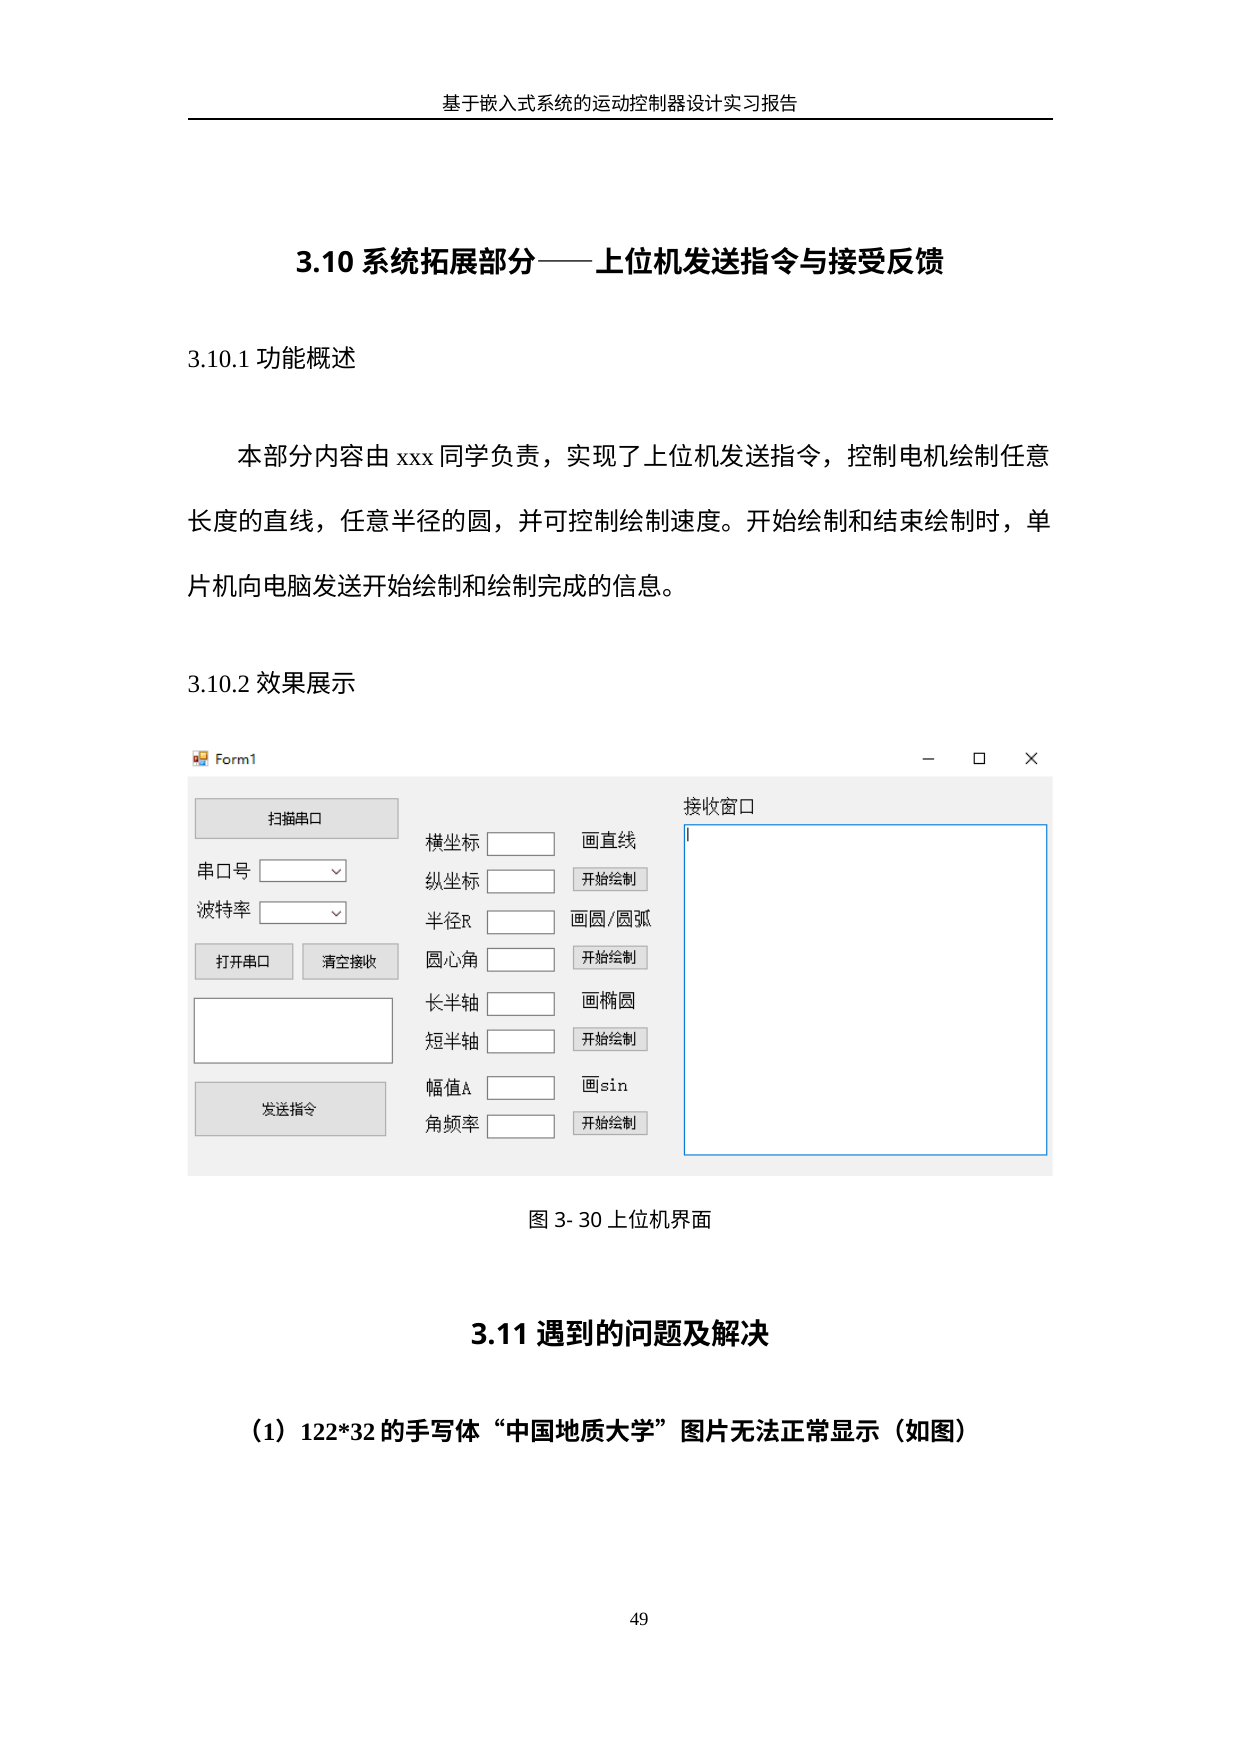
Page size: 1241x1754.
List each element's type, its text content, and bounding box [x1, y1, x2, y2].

subtitle 3.11 遇到的问题及解决 [187, 1299, 1053, 1364]
picture [187, 747, 1053, 1176]
text 图 3- 30 上位机界面 [187, 1202, 1053, 1234]
subtitle 3.10 系统拓展部分——上位机发送指令与接受反馈 [187, 227, 1053, 292]
text 本部分内容由xxx同学负责，实现了上位机发送指令，控制电机绘制任意长度的直线，任意半径的圆，并可控制绘制速度。开始绘制和结束绘制时，单片机向电脑发送开始绘制和绘制完成的信息。 [187, 422, 1053, 617]
subtitle 3.10.2 效果展示 [187, 649, 1053, 714]
subtitle 3.10.1 功能概述 [187, 324, 1053, 389]
text （1）122*32的手写体“中国地质大学”图片无法正常显示（如图） [187, 1397, 1053, 1462]
